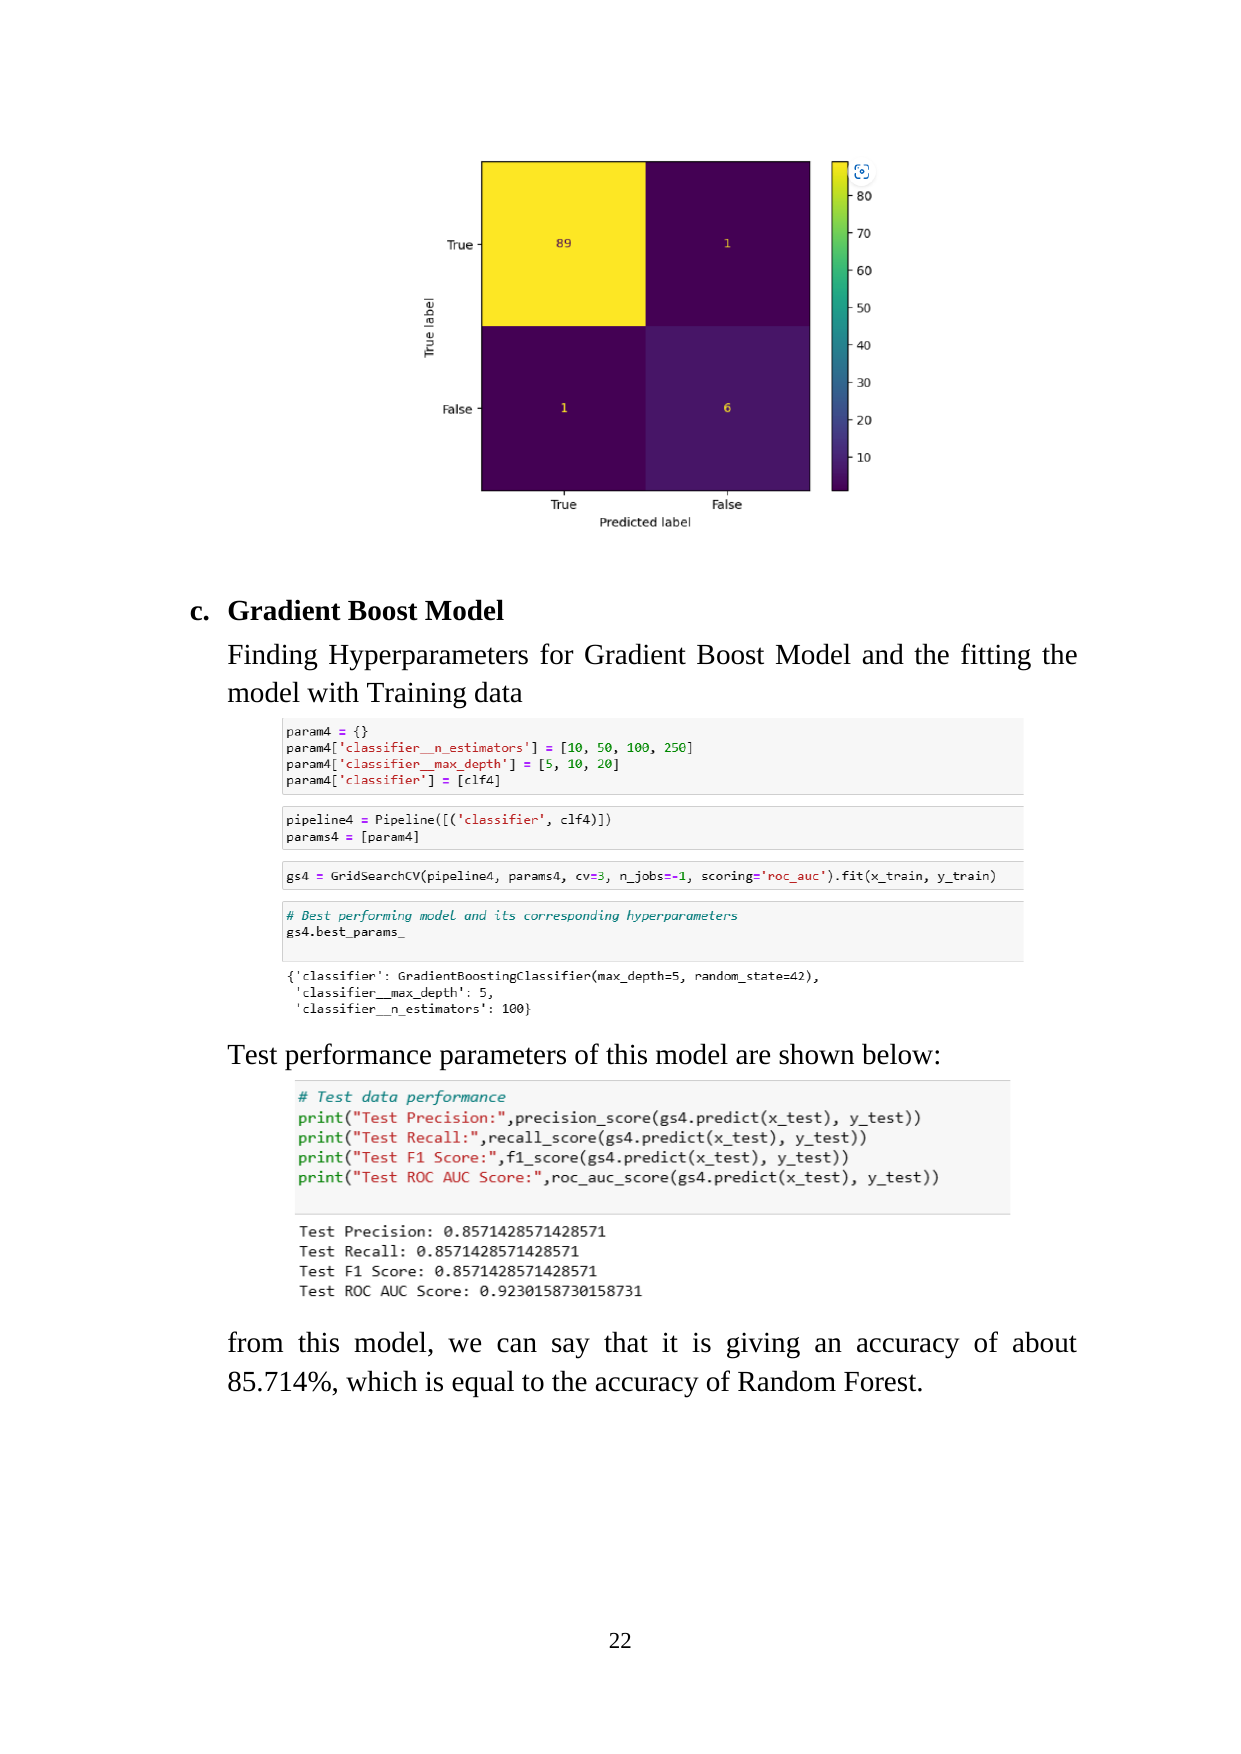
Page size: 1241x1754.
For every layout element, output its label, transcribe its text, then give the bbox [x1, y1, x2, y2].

text Finding Hyperparameters for Gradient Boost Model and the fitting the model with Training data [227, 637, 1078, 709]
picture [410, 150, 895, 541]
picture [294, 1080, 1011, 1316]
list Gradient Boost Model [189, 593, 1078, 627]
text from this model, we can say that it is giving an accuracy of about 85.714%, which is equal to the accuracy of Random Forest. [227, 1326, 1078, 1398]
picture [281, 718, 1024, 1027]
text Test performance parameters of this model are shown below: [227, 1037, 1078, 1070]
